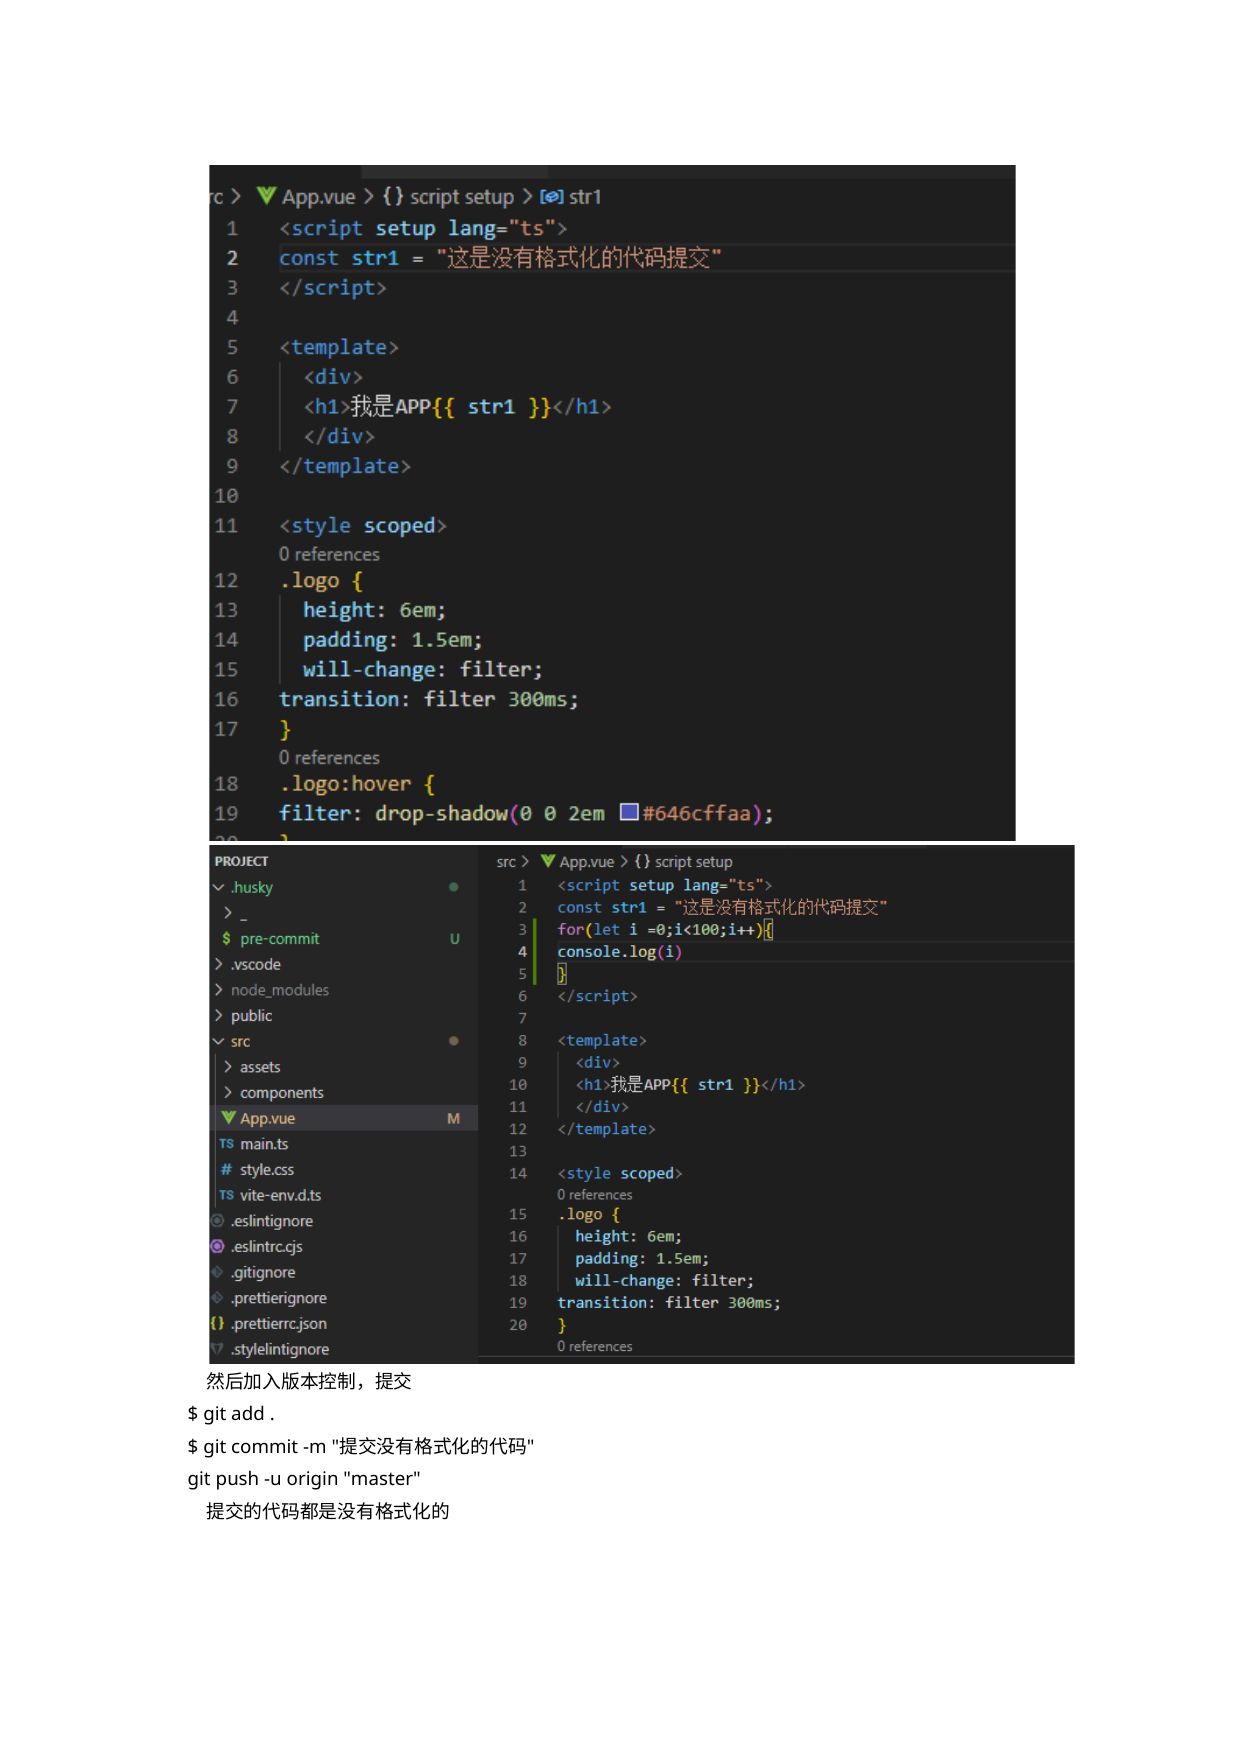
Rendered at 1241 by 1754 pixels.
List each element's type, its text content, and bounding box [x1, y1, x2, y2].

text 然后加入版本控制，提交 [187, 1364, 1053, 1397]
text $ git add . [187, 1397, 1053, 1429]
text git push -u origin "master" [187, 1462, 1053, 1494]
picture [209, 845, 1075, 1364]
text 提交的代码都是没有格式化的 [187, 1494, 1053, 1527]
picture [209, 165, 1016, 841]
text $ git commit -m "提交没有格式化的代码" [187, 1429, 1053, 1462]
